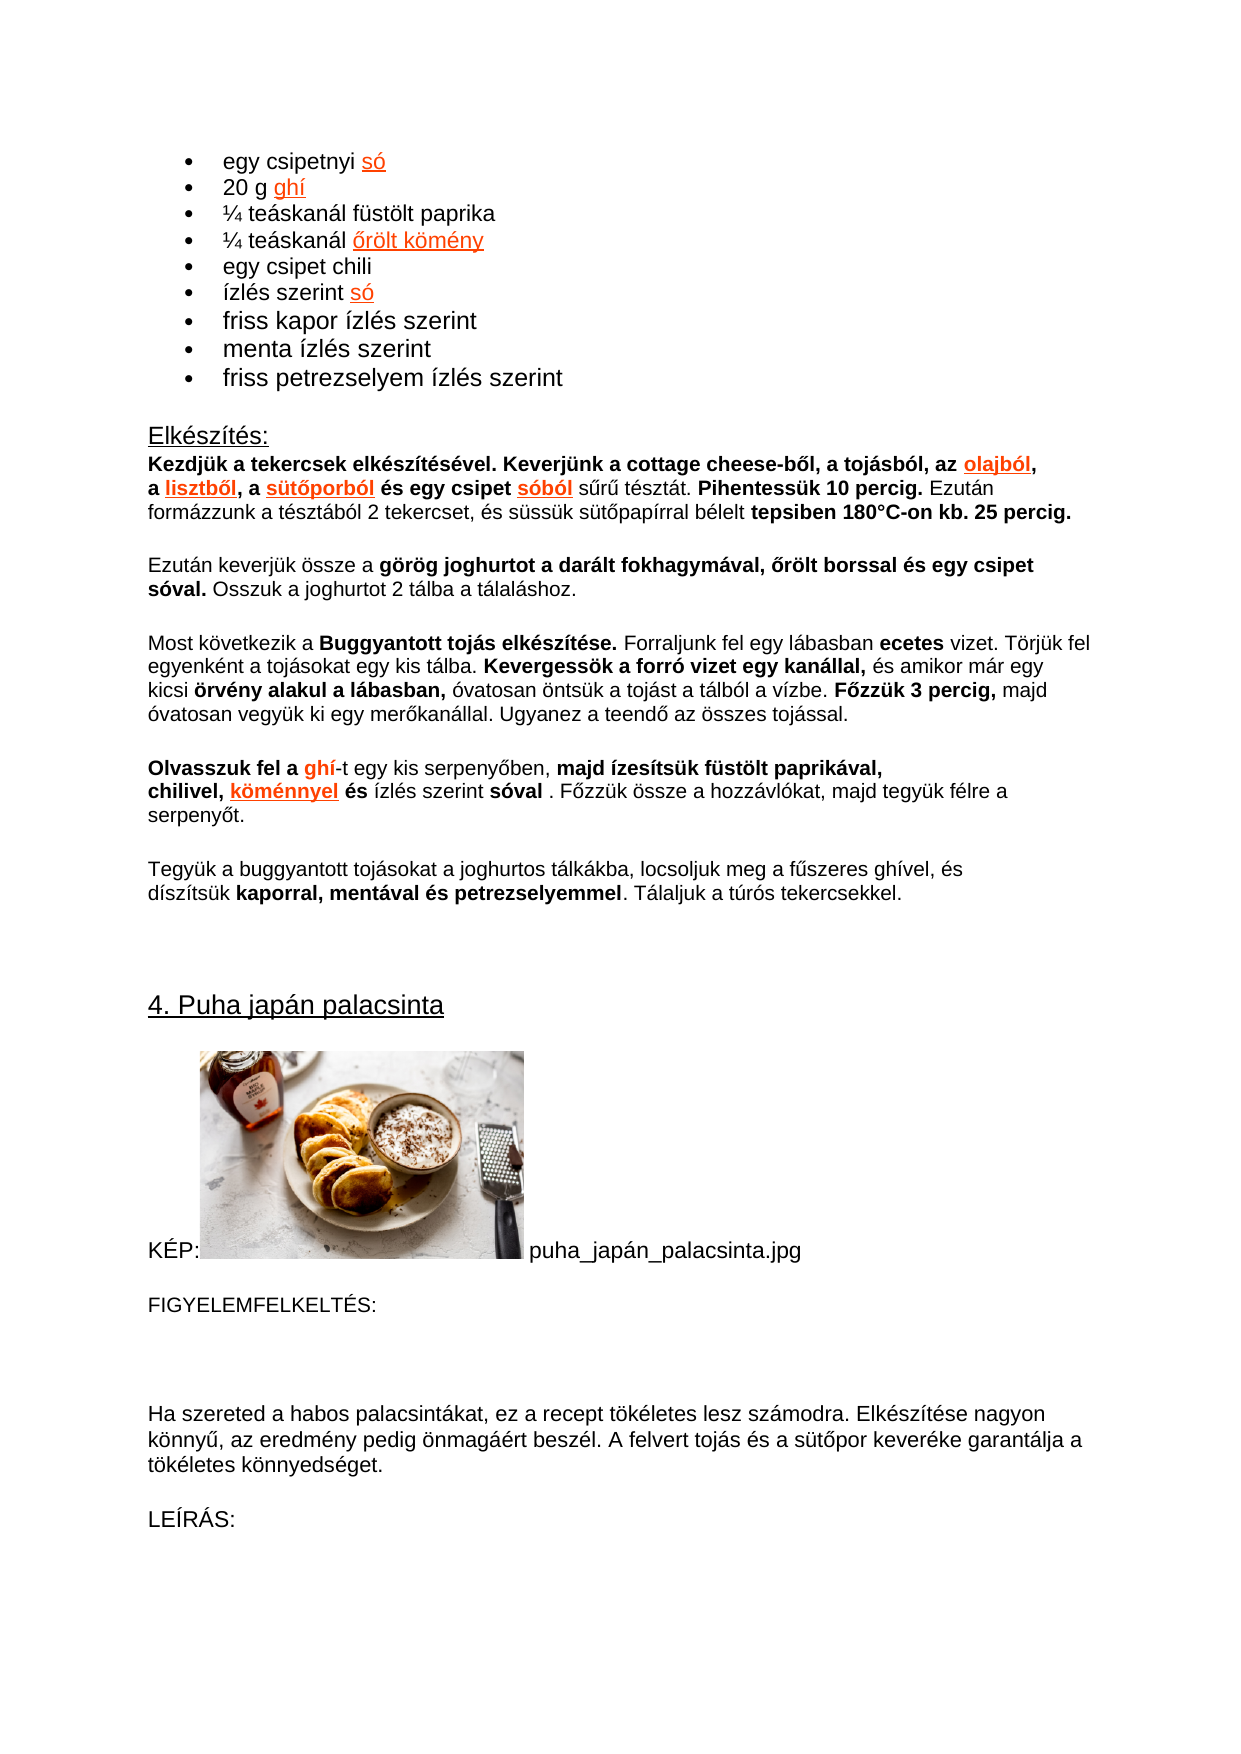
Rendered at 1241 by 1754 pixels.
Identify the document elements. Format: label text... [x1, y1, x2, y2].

text Figyelemfelkeltés: [148, 1293, 1093, 1317]
subtitle 4. Puha japán palacsinta [148, 989, 1093, 1020]
text Ezután keverjük össze a görög joghurtot a darált fokhagymával, őrölt borssal és egy csipet sóval. Osszuk a joghurtot 2 tálba a tálaláshoz. [148, 553, 1093, 601]
list friss kapor ízlés szerint [185, 306, 1093, 334]
list menta ízlés szerint [185, 334, 1093, 363]
list ízlés szerint só [185, 279, 1093, 306]
text Ha szereted a habos palacsintákat, ez a recept tökéletes lesz számodra. Elkészítése nagyon könnyű, az eredmény pedig önmagáért beszél. A felvert tojás és a sütőpor keveréke garantálja a tökéletes könnyedséget. [383, 1401, 1093, 1477]
list 20 g ghí [185, 174, 1093, 200]
picture [199, 1051, 524, 1259]
text Most következik a Buggyantott tojás elkészítése. Forraljunk fel egy lábasban ecetes vizet. Törjük fel egyenként a tojásokat egy kis tálba. Kevergessök a forró vizet egy kanállal, és amikor már egy kicsi örvény alakul a lábasban, óvatosan öntsük a tojást a tálból a vízbe. Főzzük 3 percig, majd óvatosan vegyük ki egy merőkanállal. Ugyanez a teendő az összes tojással. [148, 630, 1093, 726]
subtitle Elkészítés: [148, 421, 1093, 450]
list ¼ teáskanál füstölt paprika [185, 200, 1093, 227]
text Tegyük a buggyantott tojásokat a joghurtos tálkákba, locsoljuk meg a fűszeres ghível, és díszítsük kaporral, mentával és petrezselyemmel. Tálaljuk a túrós tekercsekkel. [148, 856, 1093, 904]
text LEÍRÁS: [148, 1506, 1093, 1532]
list egy csipetnyi só [185, 148, 1093, 174]
list friss petrezselyem ízlés szerint [185, 363, 1093, 392]
text Kezdjük a tekercsek elkészítésével. Keverjünk a cottage cheese-ből, a tojásból, az olajból, a lisztből, a sütőporból és egy csipet sóból sűrű tésztát. Pihentessük 10 percig. Ezután formázzunk a tésztából 2 tekercset, és süssük sütőpapírral bélelt tepsiben 180°C-on kb. 25 percig. [148, 452, 1093, 524]
list ¼ teáskanál őrölt kömény [185, 227, 1093, 253]
list egy csipet chili [185, 253, 1093, 279]
text Olvasszuk fel a ghí-t egy kis serpenyőben, majd ízesítsük füstölt paprikával, chilivel, köménnyel és ízlés szerint sóval . Főzzük össze a hozzávlókat, majd tegyük félre a serpenyőt. [148, 755, 1093, 827]
